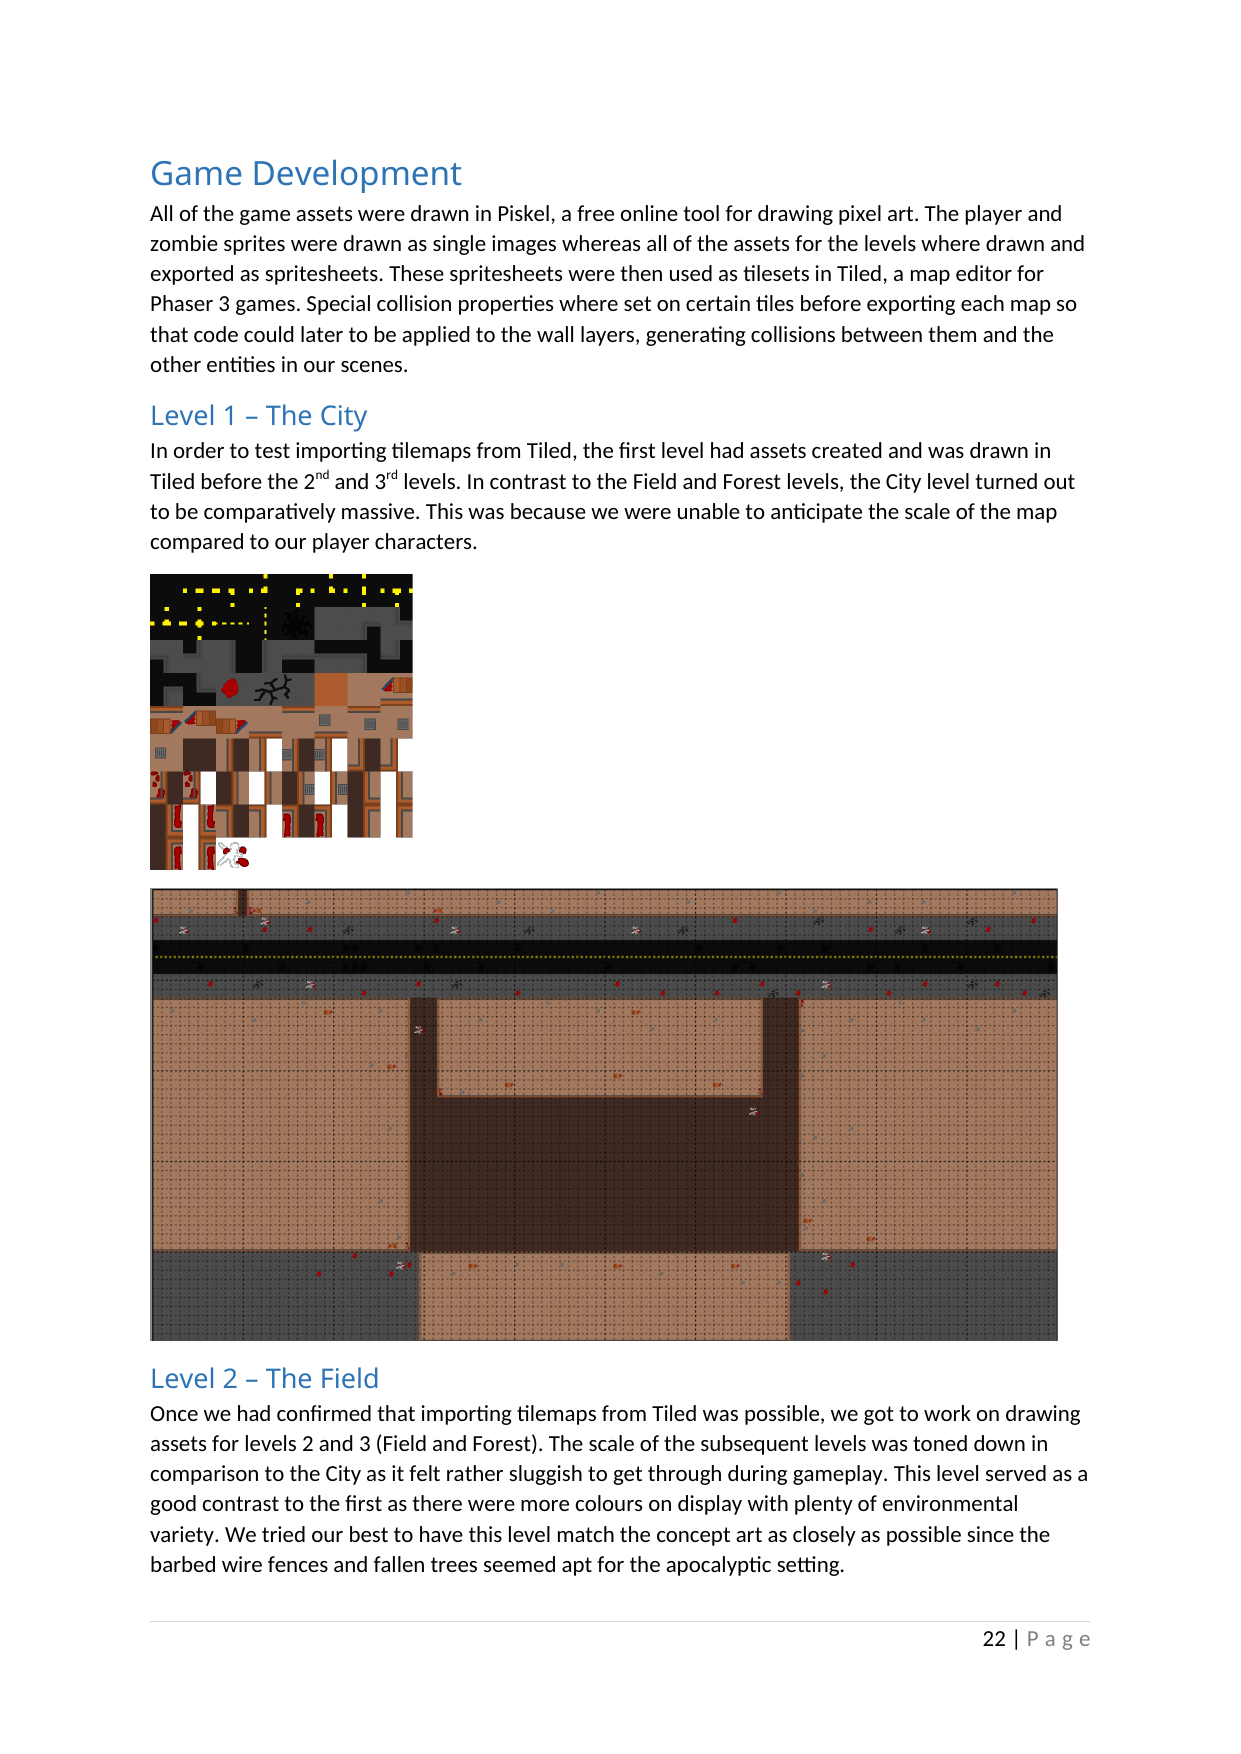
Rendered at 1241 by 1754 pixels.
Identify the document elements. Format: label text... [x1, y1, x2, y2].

subtitle Game Development [150, 150, 1090, 195]
text All of the game assets were drawn in Piskel, a free online tool for drawing pixel art. The player and zombie sprites were drawn as single images whereas all of the assets for the levels where drawn and exported as spritesheets. These spritesheets were then used as tilesets in Tiled, a map editor for Phaser 3 games. Special collision properties where set on certain tiles before exporting each map so that code could later to be applied to the wall layers, generating collisions between them and the other entities in our scenes. [150, 199, 1090, 378]
picture [150, 574, 413, 870]
subtitle Level 1 – The City [150, 397, 1090, 434]
text Once we had confirmed that importing tilemaps from Tiled was possible, we got to work on drawing assets for levels 2 and 3 (Field and Forest). The scale of the subsequent levels was toned down in comparison to the City as it felt rather sluggish to get through during gameplay. This level served as a good contrast to the first as there were more colours on display with plenty of environmental variety. We tried our best to have this level match the concept art as closely as possible since the barbed wire fences and fallen trees seemed apt for the apocalyptic setting. [150, 1399, 1090, 1578]
picture [150, 888, 1058, 1341]
subtitle Level 2 – The Field [150, 1359, 1090, 1396]
text In order to test importing tilemaps from Tiled, the first level had assets created and was drawn in Tiled before the 2nd and 3rd levels. In contrast to the Field and Forest levels, the City level turned out to be comparatively massive. This was because we were unable to anticipate the scale of the map compared to our player characters. [150, 437, 1090, 555]
